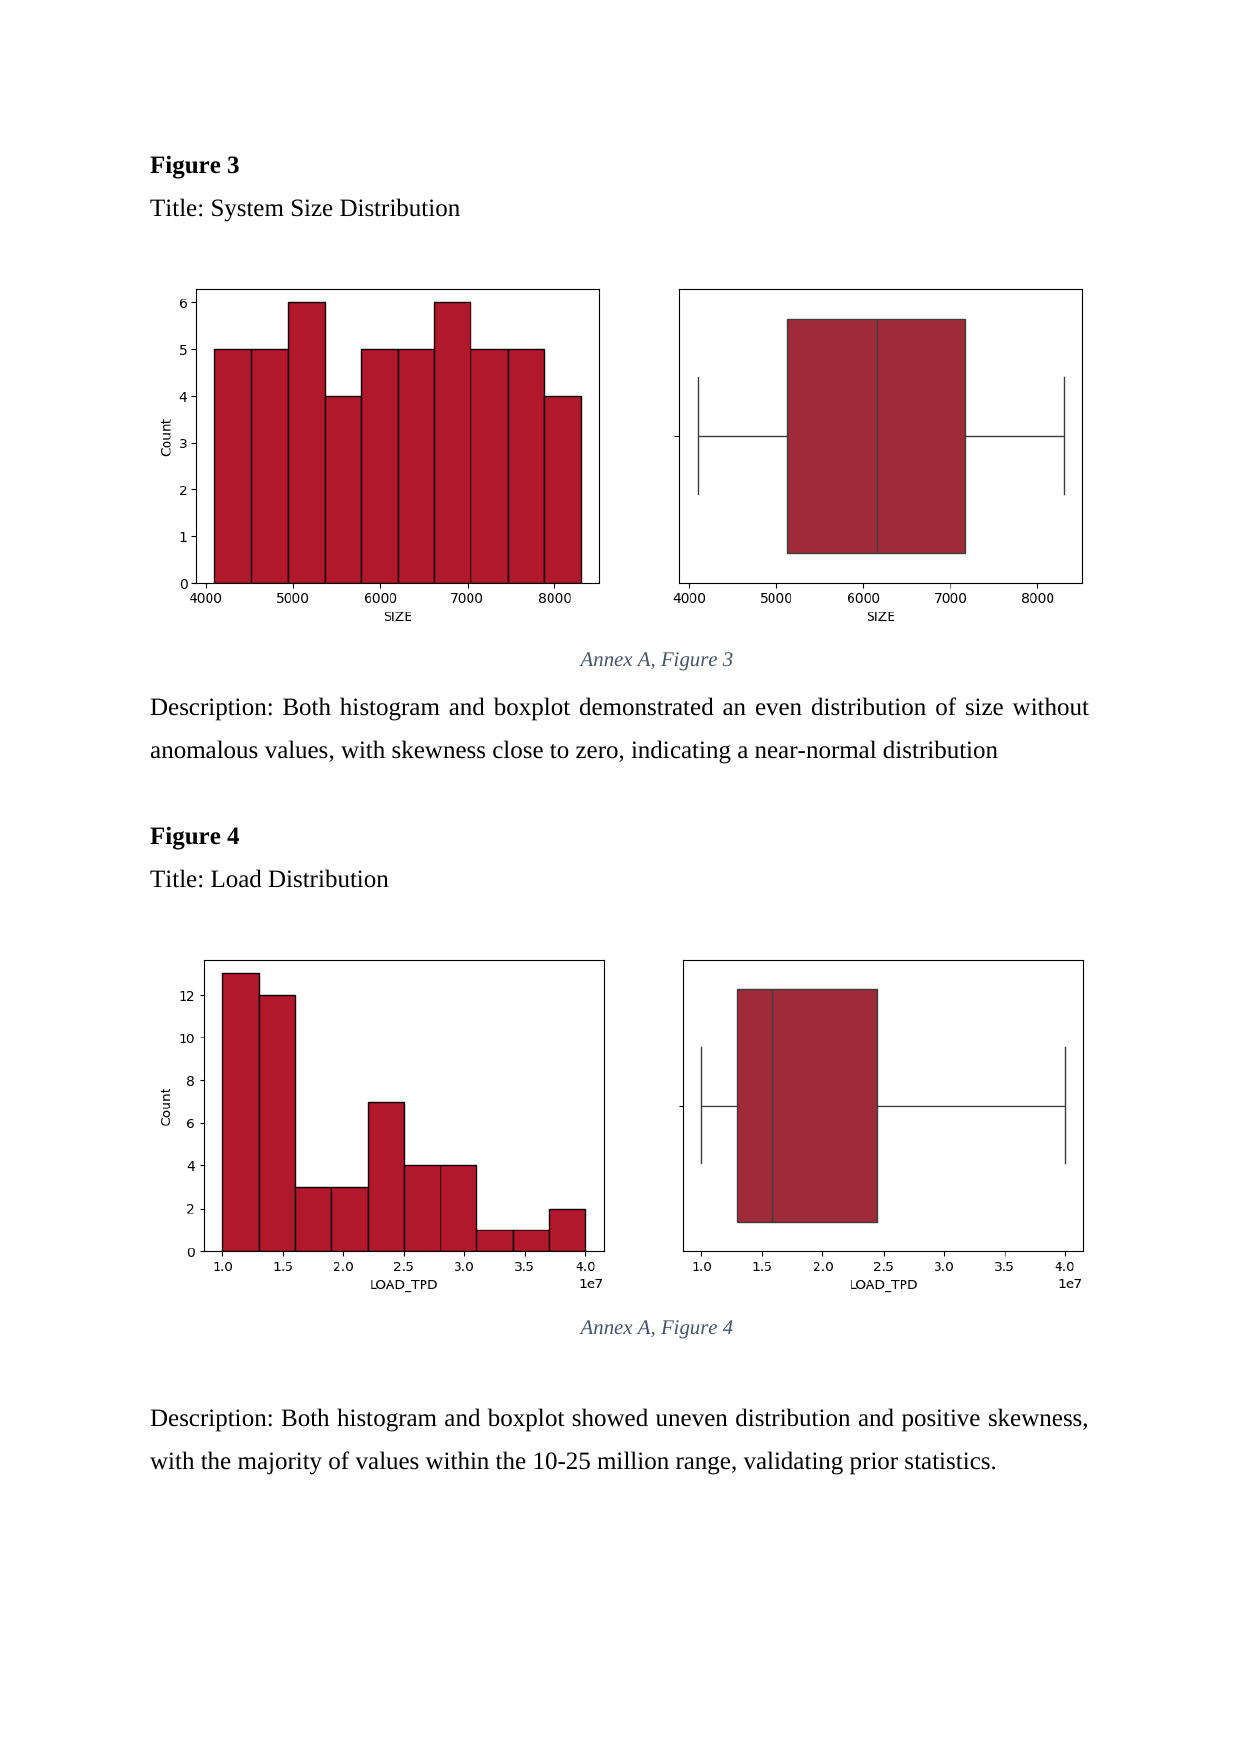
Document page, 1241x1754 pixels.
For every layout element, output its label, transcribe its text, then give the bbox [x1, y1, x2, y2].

text Title: Load Distribution [150, 864, 1090, 893]
text Description: Both histogram and boxplot demonstrated an even distribution of size without anomalous values, with skewness close to zero, indicating a near-normal distribution [150, 692, 1090, 764]
text Annex A, Figure 3 [150, 647, 1090, 671]
text Description: Both histogram and boxplot showed uneven distribution and positive skewness, with the majority of values within the 10-25 million range, validating prior statistics. [150, 1403, 1090, 1475]
text Title: System Size Distribution [150, 193, 1090, 222]
picture [150, 279, 1091, 633]
text Figure 3 [150, 150, 1090, 179]
picture [150, 950, 1091, 1301]
text Annex A, Figure 4 [150, 1315, 1090, 1339]
text Figure 4 [150, 821, 1090, 850]
